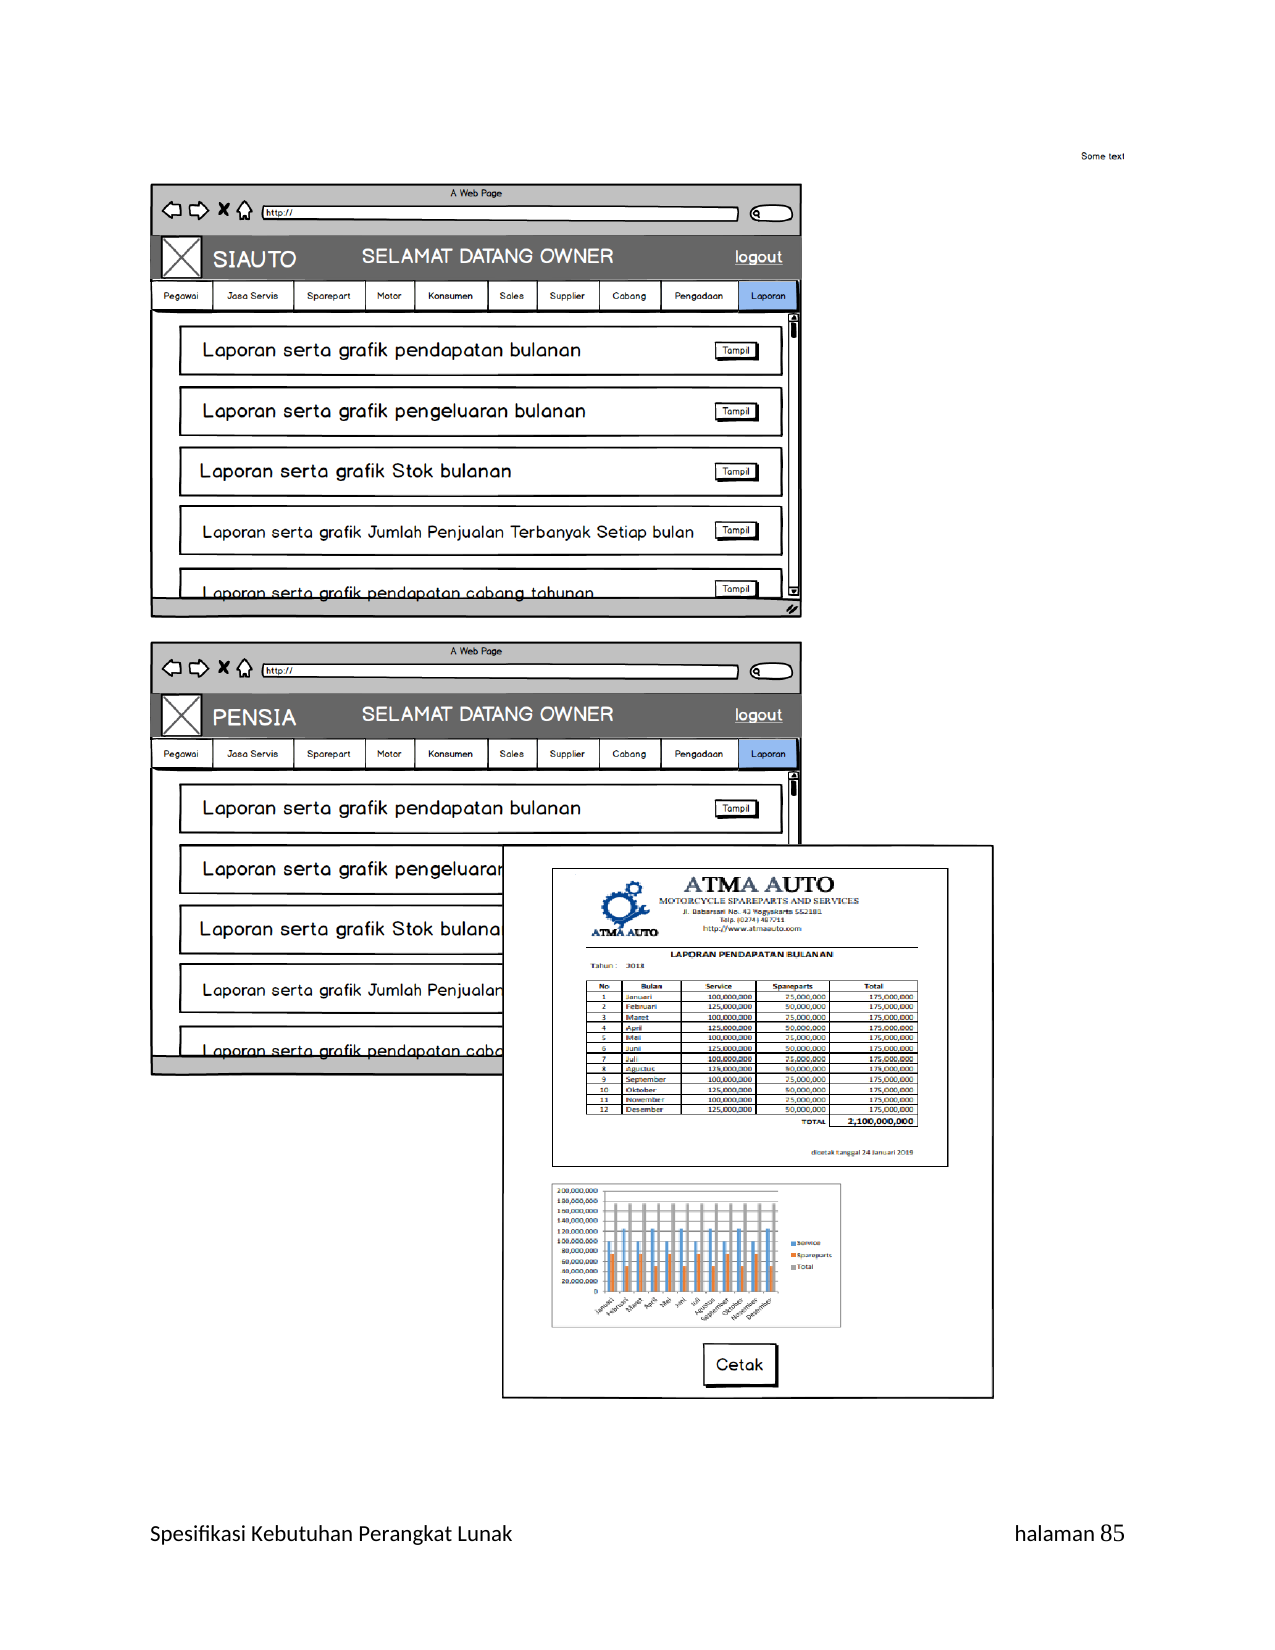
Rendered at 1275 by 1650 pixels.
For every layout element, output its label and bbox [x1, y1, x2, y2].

picture [150, 150, 1124, 1399]
